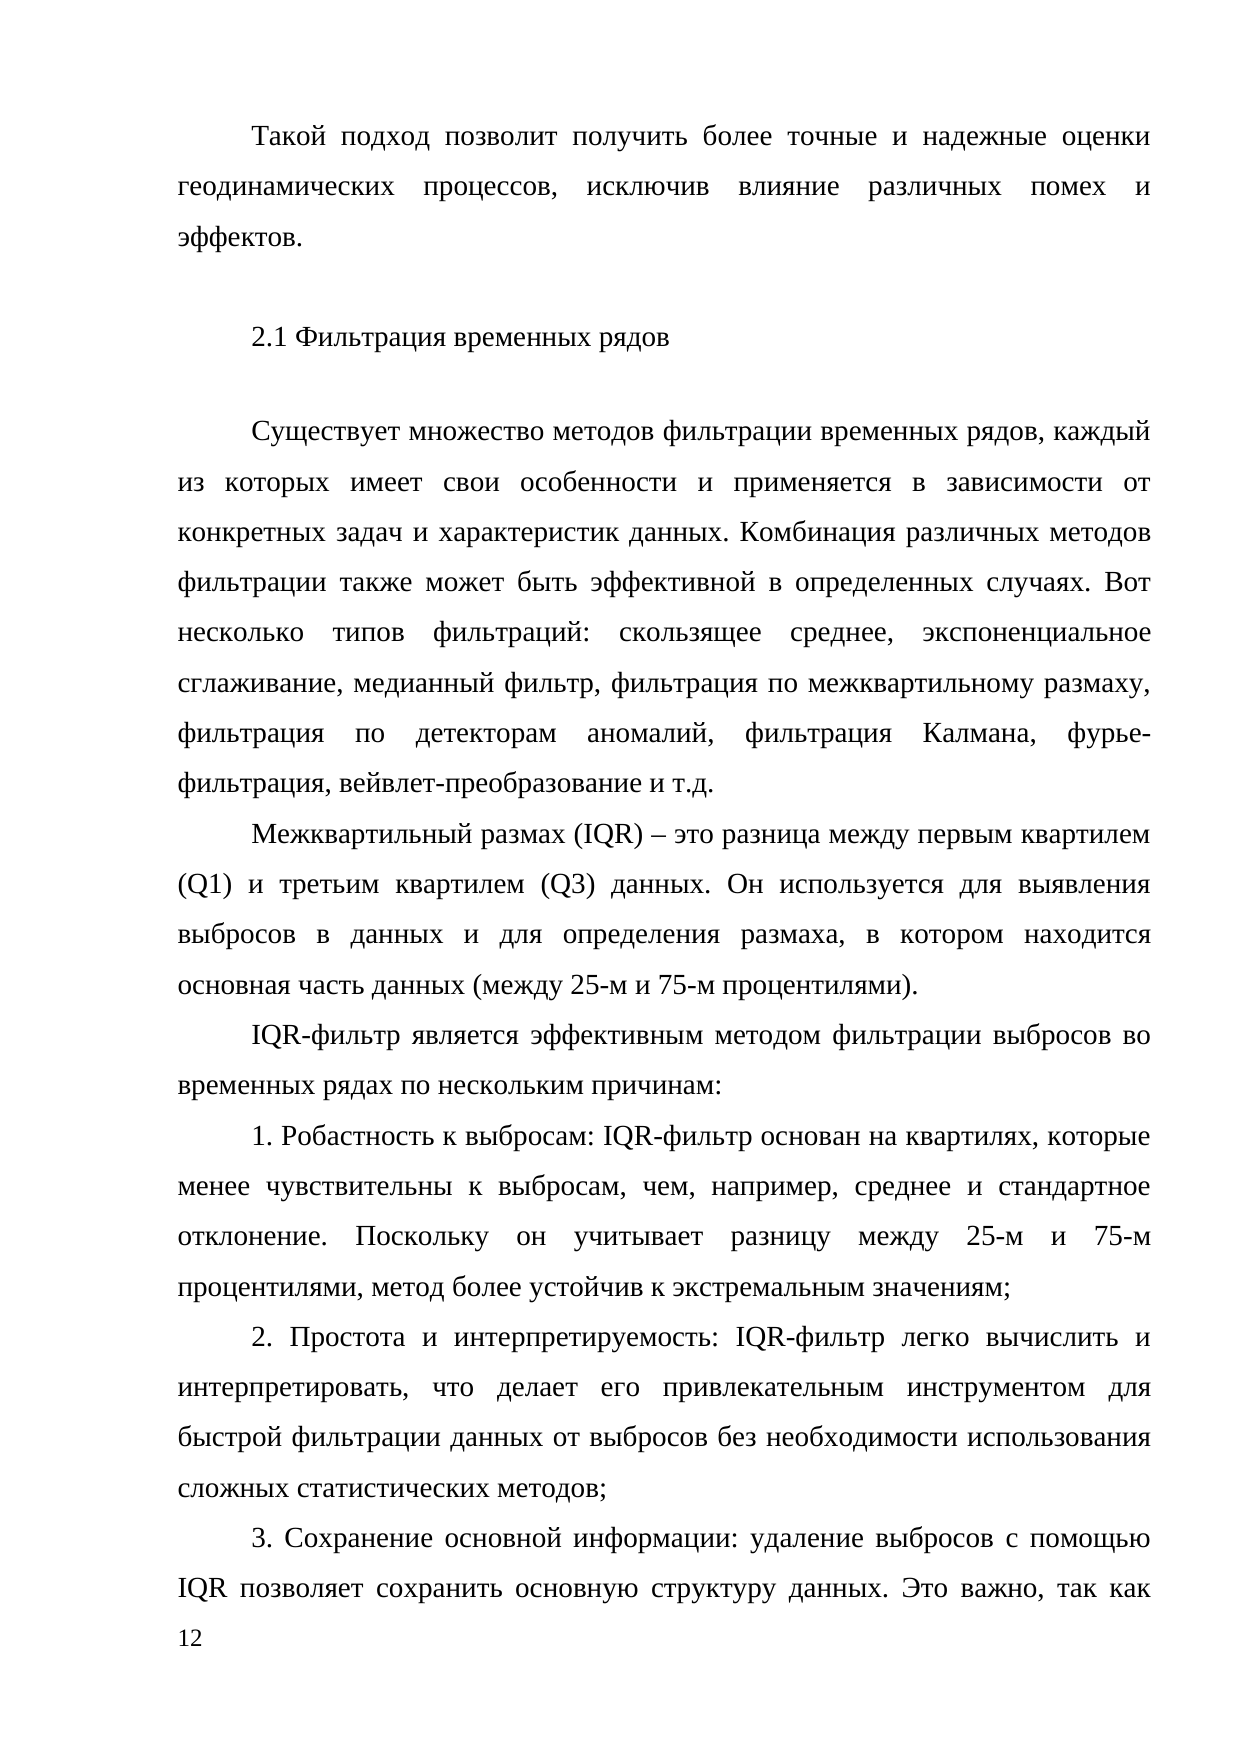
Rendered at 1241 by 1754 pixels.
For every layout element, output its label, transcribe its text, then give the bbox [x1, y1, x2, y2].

text 1. Робастность к выбросам: IQR-фильтр основан на квартилях, которые менее чувствительны к выбросам, чем, например, среднее и стандартное отклонение. Поскольку он учитывает разницу между 25-м и 75-м процентилями, метод более устойчив к экстремальным значениям; [177, 1118, 1152, 1302]
text 2. Простота и интерпретируемость: IQR-фильтр легко вычислить и интерпретировать, что делает его привлекательным инструментом для быстрой фильтрации данных от выбросов без необходимости использования сложных статистических методов; [177, 1319, 1152, 1503]
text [177, 1520, 1152, 1604]
text Такой подход позволит получить более точные и надежные оценки геодинамических процессов, исключив влияние различных помех и эффектов. [177, 202, 1152, 252]
subtitle 2.1 Фильтрация временных рядов [177, 319, 1152, 353]
text Существует множество методов фильтрации временных рядов, каждый из которых имеет свои особенности и применяется в зависимости от конкретных задач и характеристик данных. Комбинация различных методов фильтрации также может быть эффективной в определенных случаях. Вот несколько типов фильтраций: скользящее среднее, экспоненциальное сглаживание, медианный фильтр, фильтрация по межквартильному размаху, фильтрация по детекторам аномалий, фильтрация Калмана, фурье-фильтрация, вейвлет-преобразование и т.д. [177, 413, 1152, 799]
text IQR-фильтр является эффективным методом фильтрации выбросов во временных рядах по нескольким причинам: [177, 1017, 1152, 1101]
text Такой подход позволит получить более точные и надежные оценки геодинамических процессов, исключив влияние различных помех и эффектов. [177, 118, 1152, 169]
text Межквартильный размах (IQR) – это разница между первым квартилем (Q1) и третьим квартилем (Q3) данных. Он используется для выявления выбросов в данных и для определения размаха, в котором находится основная часть данных (между 25-м и 75-м процентилями). [177, 816, 1152, 1000]
